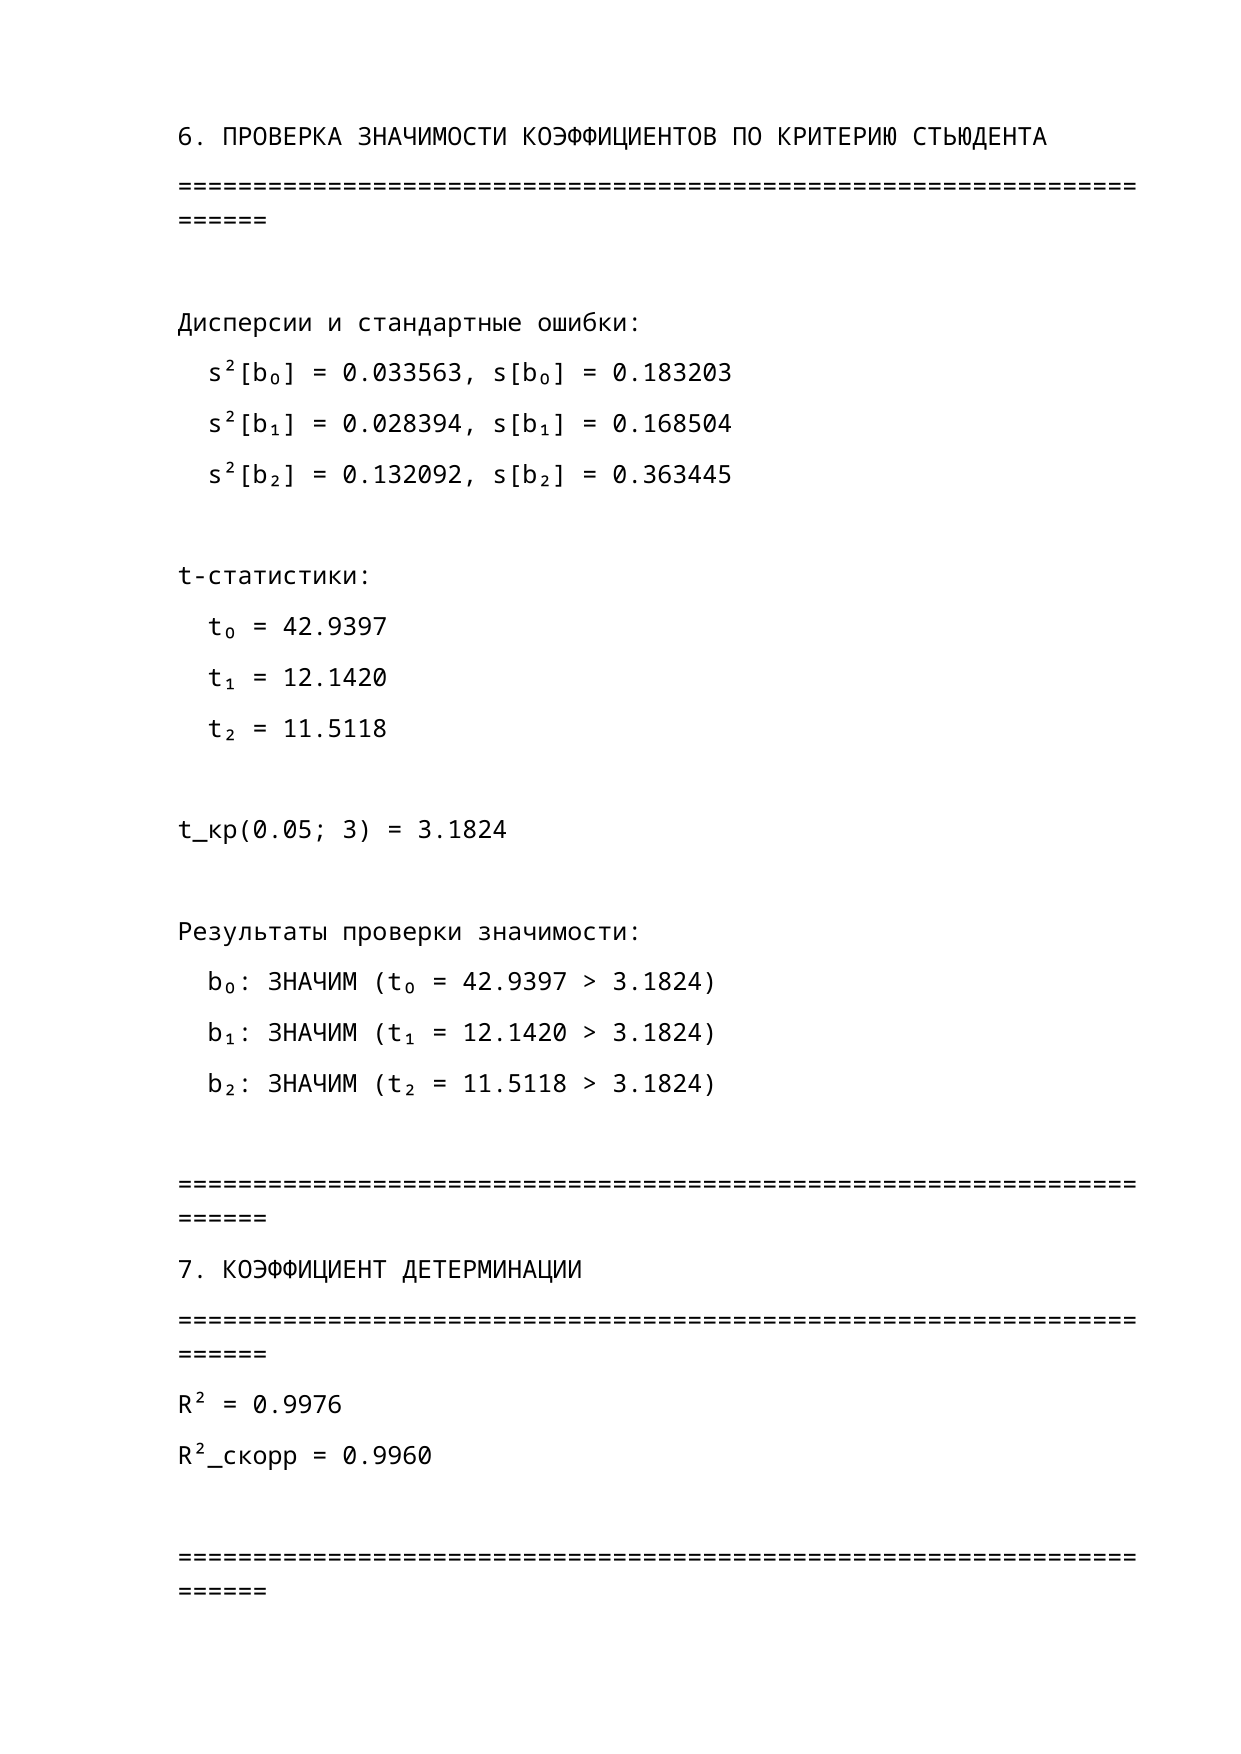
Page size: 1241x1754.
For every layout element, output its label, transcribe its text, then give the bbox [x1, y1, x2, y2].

text 6. ПРОВЕРКА ЗНАЧИМОСТИ КОЭФФИЦИЕНТОВ ПО КРИТЕРИЮ СТЬЮДЕНТА [177, 118, 1152, 152]
text ====================================================================== [177, 1167, 1152, 1235]
text t_кр(0.05; 3) = 3.1824 [177, 812, 1152, 846]
text s²[b₁] = 0.028394, s[b₁] = 0.168504 [177, 406, 1152, 440]
text s²[b₀] = 0.033563, s[b₀] = 0.183203 [177, 355, 1152, 389]
text b₁: ЗНАЧИМ (t₁ = 12.1420 > 3.1824) [177, 1014, 1152, 1049]
text Результаты проверки значимости: [177, 913, 1152, 947]
text t₁ = 12.1420 [177, 659, 1152, 693]
text t₀ = 42.9397 [177, 609, 1152, 643]
text t-статистики: [177, 558, 1152, 592]
text R² = 0.9976 [177, 1387, 1152, 1421]
text b₀: ЗНАЧИМ (t₀ = 42.9397 > 3.1824) [177, 964, 1152, 998]
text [177, 1539, 1152, 1607]
text s²[b₂] = 0.132092, s[b₂] = 0.363445 [177, 457, 1152, 491]
text 7. КОЭФФИЦИЕНТ ДЕТЕРМИНАЦИИ [177, 1252, 1152, 1286]
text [177, 1302, 1152, 1370]
text b₂: ЗНАЧИМ (t₂ = 11.5118 > 3.1824) [177, 1065, 1152, 1099]
text Дисперсии и стандартные ошибки: [177, 304, 1152, 338]
text R²_скорр = 0.9960 [177, 1438, 1152, 1472]
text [177, 169, 1152, 237]
text t₂ = 11.5118 [177, 710, 1152, 744]
